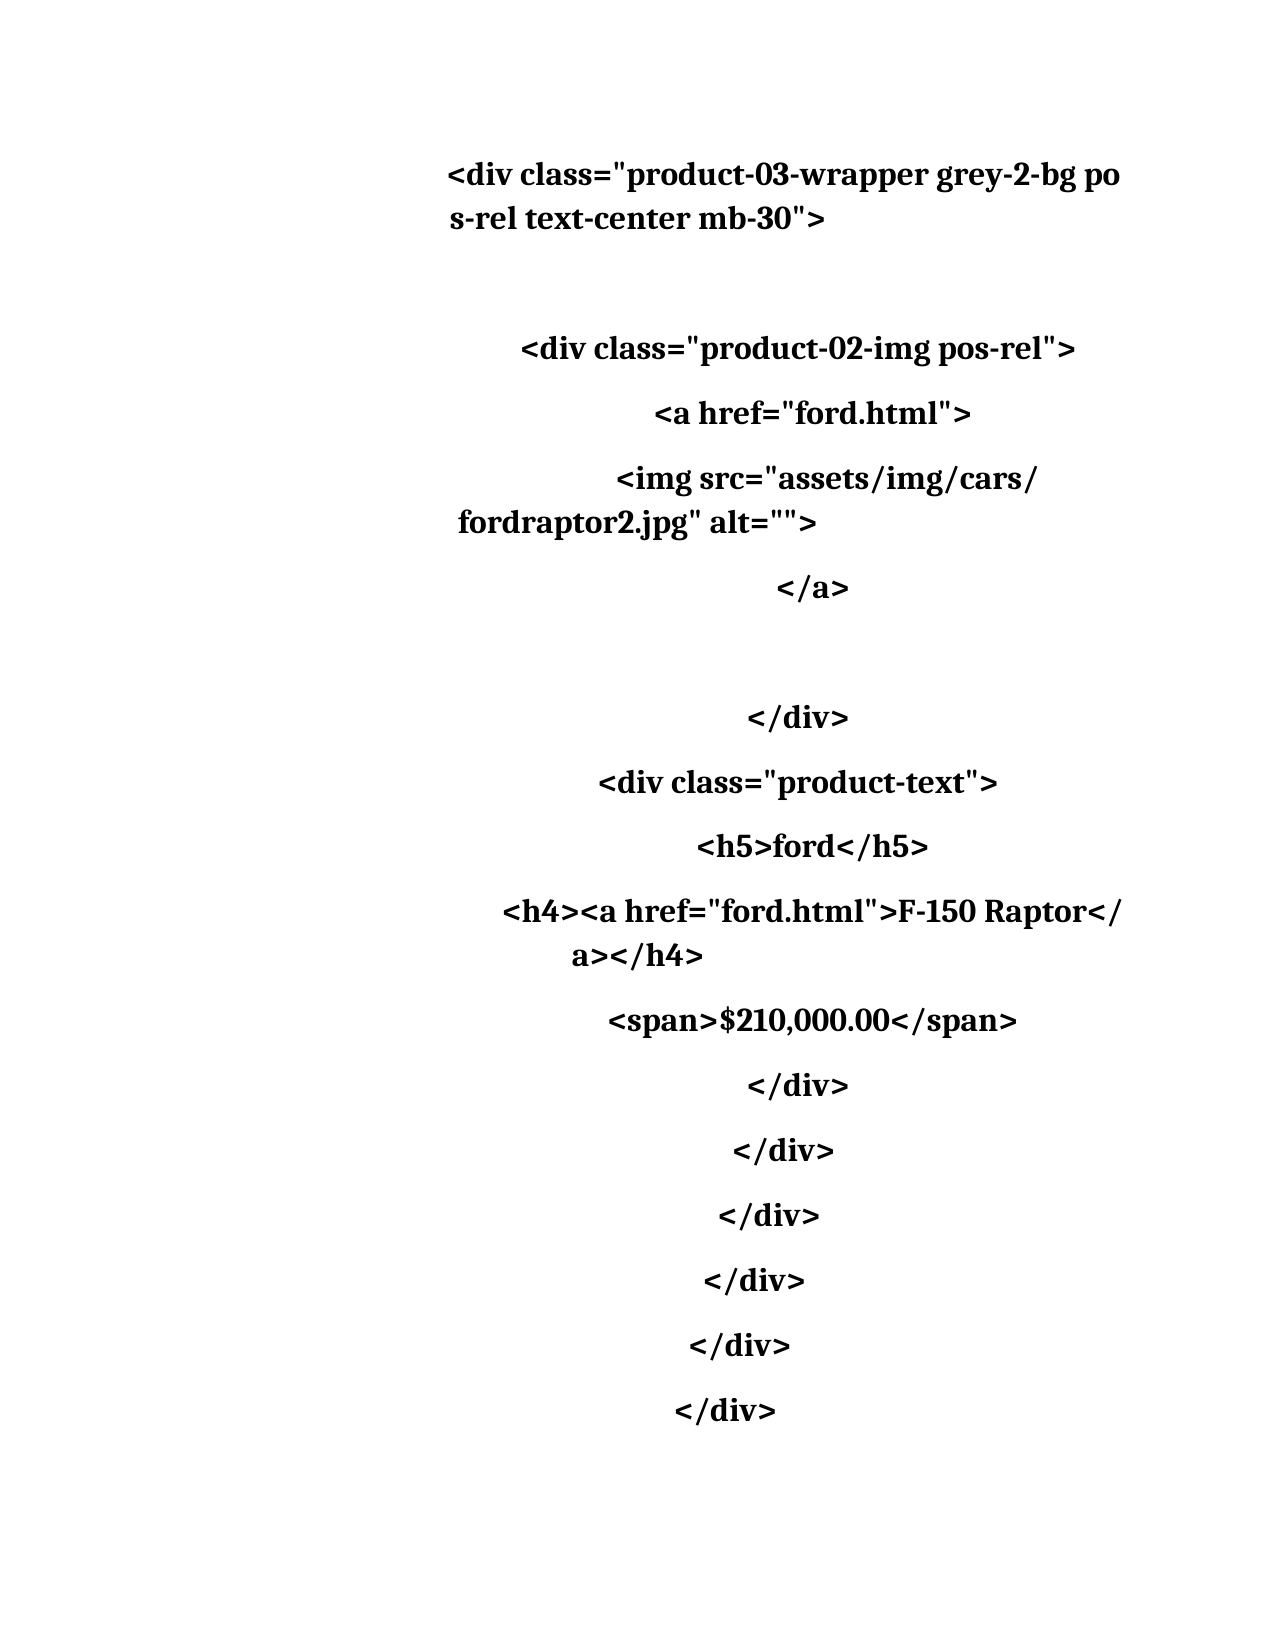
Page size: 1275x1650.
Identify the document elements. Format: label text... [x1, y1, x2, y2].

text </div> [150, 1196, 1125, 1235]
text </div> [150, 1326, 1125, 1364]
text <a href="ford.html"> [150, 394, 1125, 433]
text <h5>ford</h5> [150, 828, 1125, 866]
text <div class="product-02-img pos-rel"> [150, 329, 1125, 368]
text </div> [150, 1391, 1125, 1429]
text </div> [150, 1132, 1125, 1170]
text <h4><a href="ford.html">F-150 Raptor</a></h4> [150, 893, 1125, 975]
text </div> [150, 1067, 1125, 1105]
text <img src="assets/img/cars/fordraptor2.jpg" alt=""> [150, 459, 1125, 542]
text <div class="product-text"> [150, 763, 1125, 801]
text <div class="product-03-wrapper grey-2-bg pos-rel text-center mb-30"> [150, 156, 1125, 238]
text <span>$210,000.00</span> [150, 1002, 1125, 1040]
text </div> [150, 1261, 1125, 1300]
text </div> [150, 698, 1125, 736]
text </a> [150, 568, 1125, 607]
